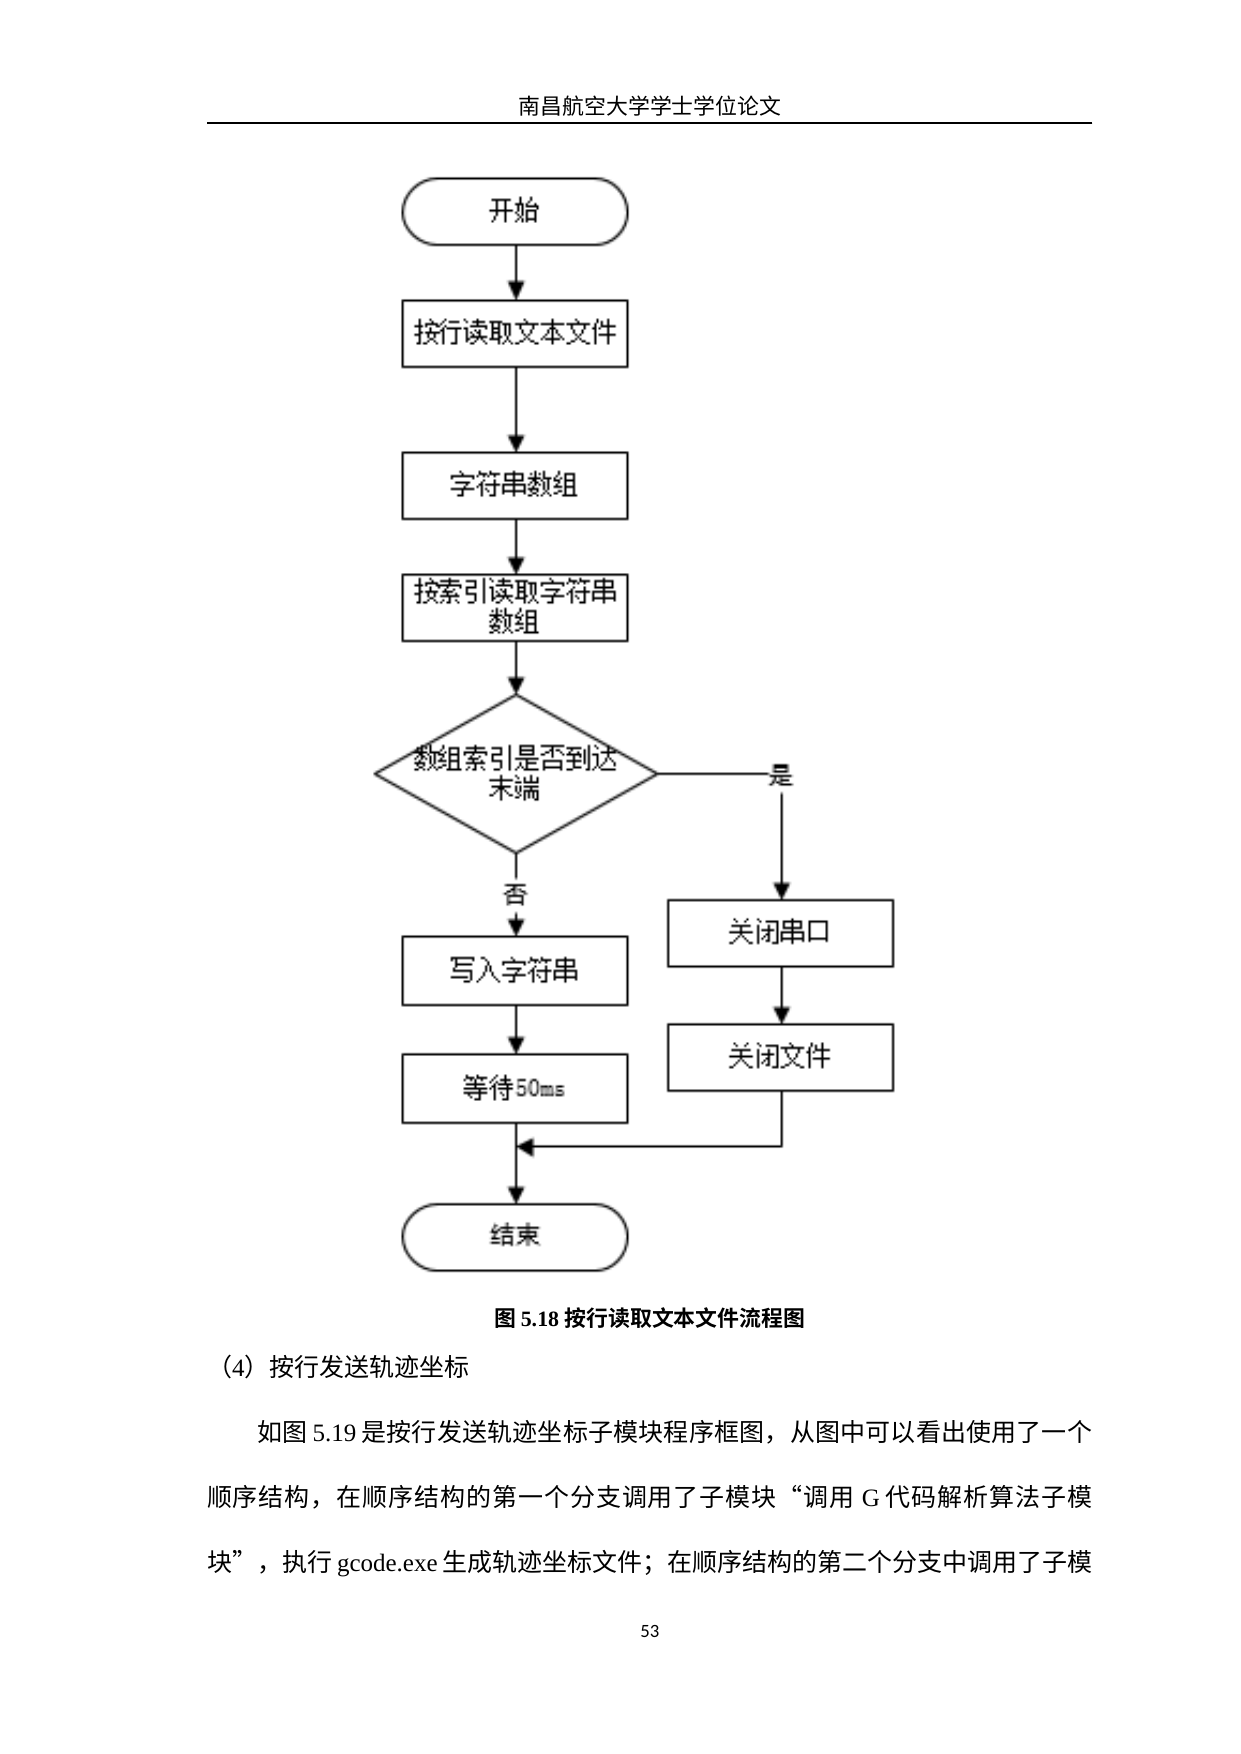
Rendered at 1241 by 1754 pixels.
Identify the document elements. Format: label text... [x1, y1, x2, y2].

text （4）按行发送轨迹坐标 [207, 1333, 1092, 1398]
picture [355, 163, 944, 1283]
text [207, 1398, 1092, 1593]
text 图5.18 按行读取文本文件流程图 [207, 1301, 1092, 1333]
